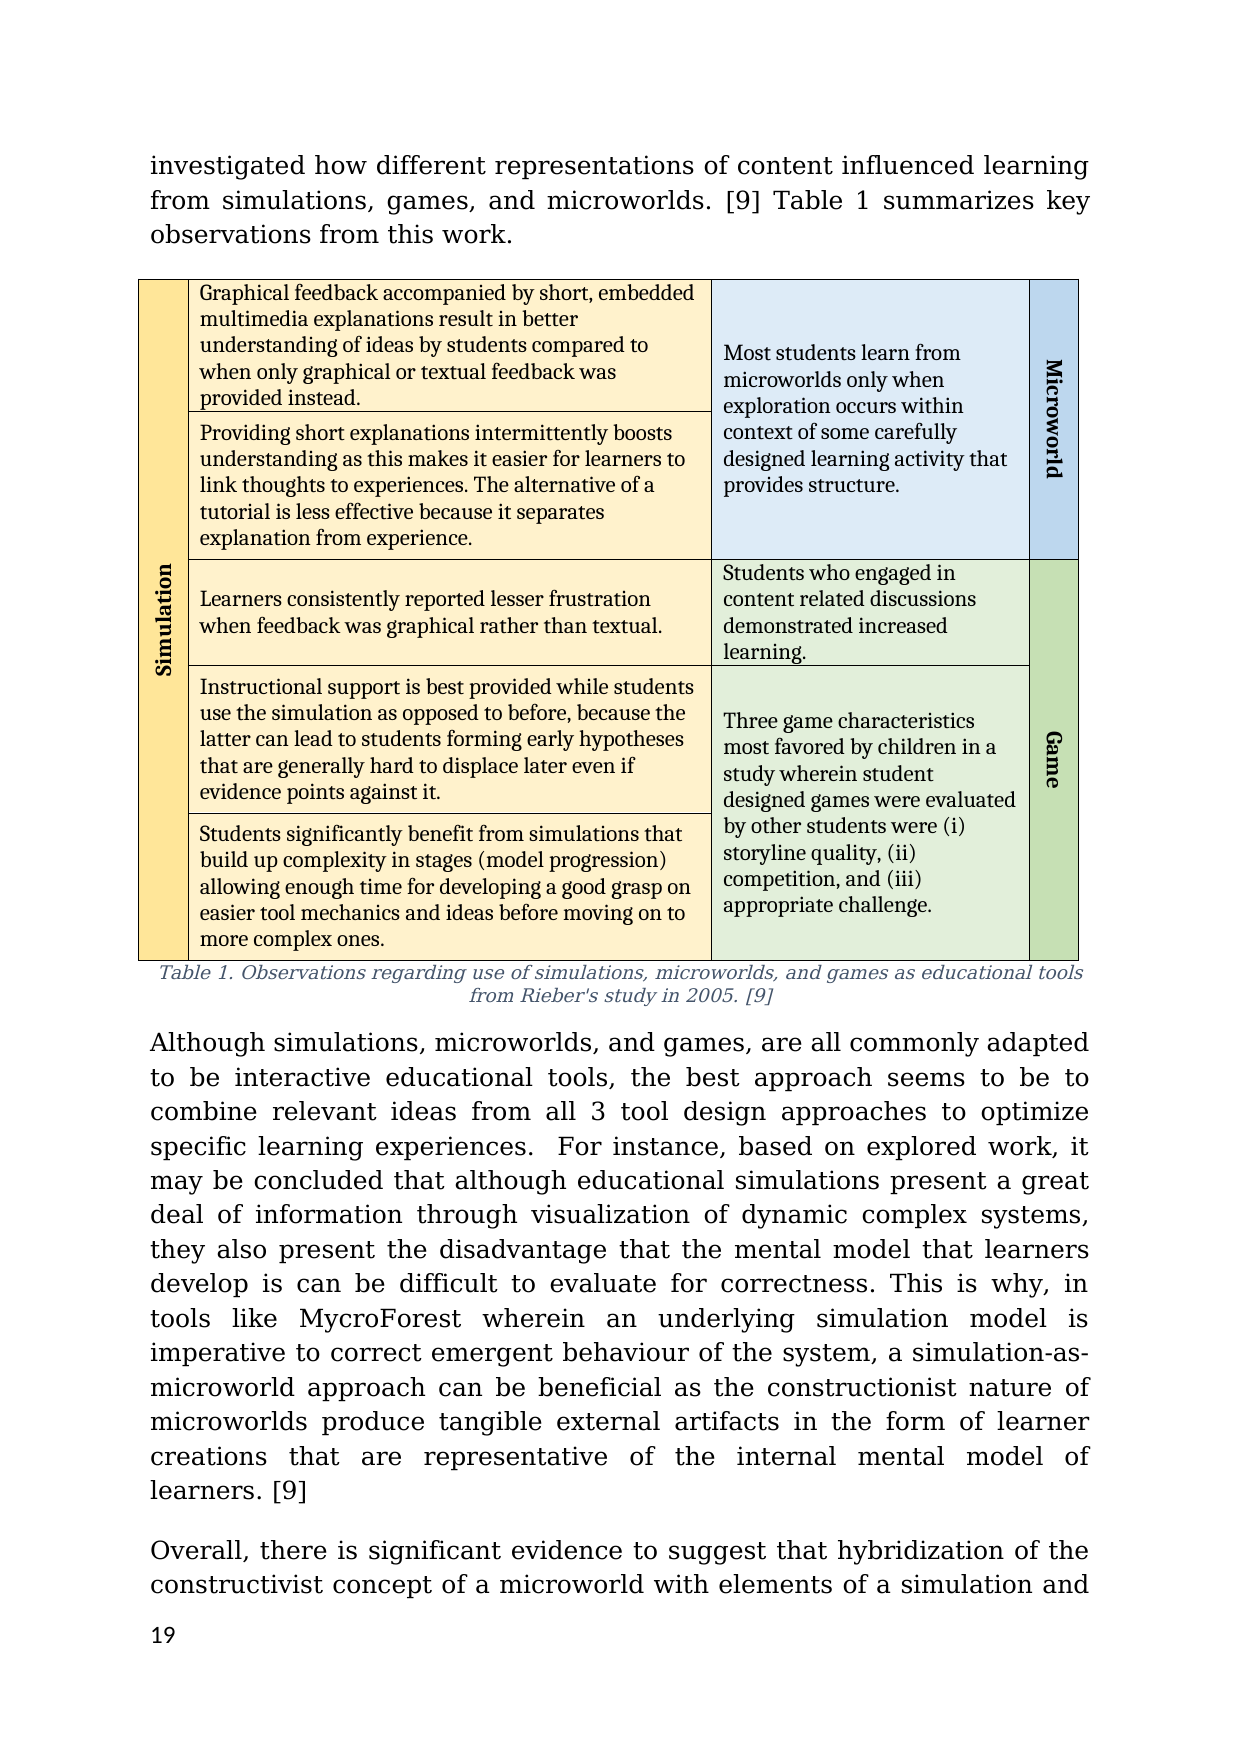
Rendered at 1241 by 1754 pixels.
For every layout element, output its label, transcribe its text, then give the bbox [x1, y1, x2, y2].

table_header Most students learn from microworlds only when exploration occurs within context of some carefully designed learning activity that provides structure. [712, 280, 1029, 559]
table_cell Three game characteristics most favored by children in a study wherein student designed games were evaluated by other students were (i) storyline quality, (ii) competition, and (iii) appropriate challenge. [712, 666, 1029, 960]
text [150, 150, 1090, 249]
table_header Graphical feedback accompanied by short, embedded multimedia explanations result in better understanding of ideas by students compared to when only graphical or textual feedback was provided instead. [189, 280, 711, 411]
table_cell Students who engaged in content related discussions demonstrated increased learning. [712, 560, 1029, 665]
table_cell Instructional support is best provided while students use the simulation as opposed to before, because the latter can lead to students forming early hypotheses that are generally hard to displace later even if evidence points against it. [189, 666, 711, 812]
table_cell Learners consistently reported lesser frustration when feedback was graphical rather than textual. [189, 560, 711, 665]
text Although simulations, microworlds, and games, are all commonly adapted to be interactive educational tools, the best approach seems to be to combine relevant ideas from all 3 tool design approaches to optimize specific learning experiences. For instance, based on explored work, it may be concluded that although educational simulations present a great deal of information through visualization of dynamic complex systems, they also present the disadvantage that the mental model that learners develop is can be difficult to evaluate for correctness. This is why, in tools like MycroForest wherein an underlying simulation model is imperative to correct emergent behaviour of the system, a simulation-as-microworld approach can be beneficial as the constructionist nature of microworlds produce tangible external artifacts in the form of learner creations that are representative of the internal mental model of learners. [9] [150, 1027, 1090, 1505]
table_cell Students significantly benefit from simulations that build up complexity in stages (model progression) allowing enough time for developing a good grasp on easier tool mechanics and ideas before moving on to more complex ones. [189, 814, 711, 960]
table_header Simulation [139, 280, 188, 960]
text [150, 1534, 1090, 1599]
table_header Microworld [1030, 280, 1078, 559]
table_cell Game [1030, 560, 1078, 960]
table_cell Providing short explanations intermittently boosts understanding as this makes it easier for learners to link thoughts to experiences. The alternative of a tutorial is less effective because it separates explanation from experience. [189, 412, 711, 559]
text Table 1. Observations regarding use of simulations, microworlds, and games as educational tools from Rieber's study in 2005. [9] [150, 961, 1090, 1006]
